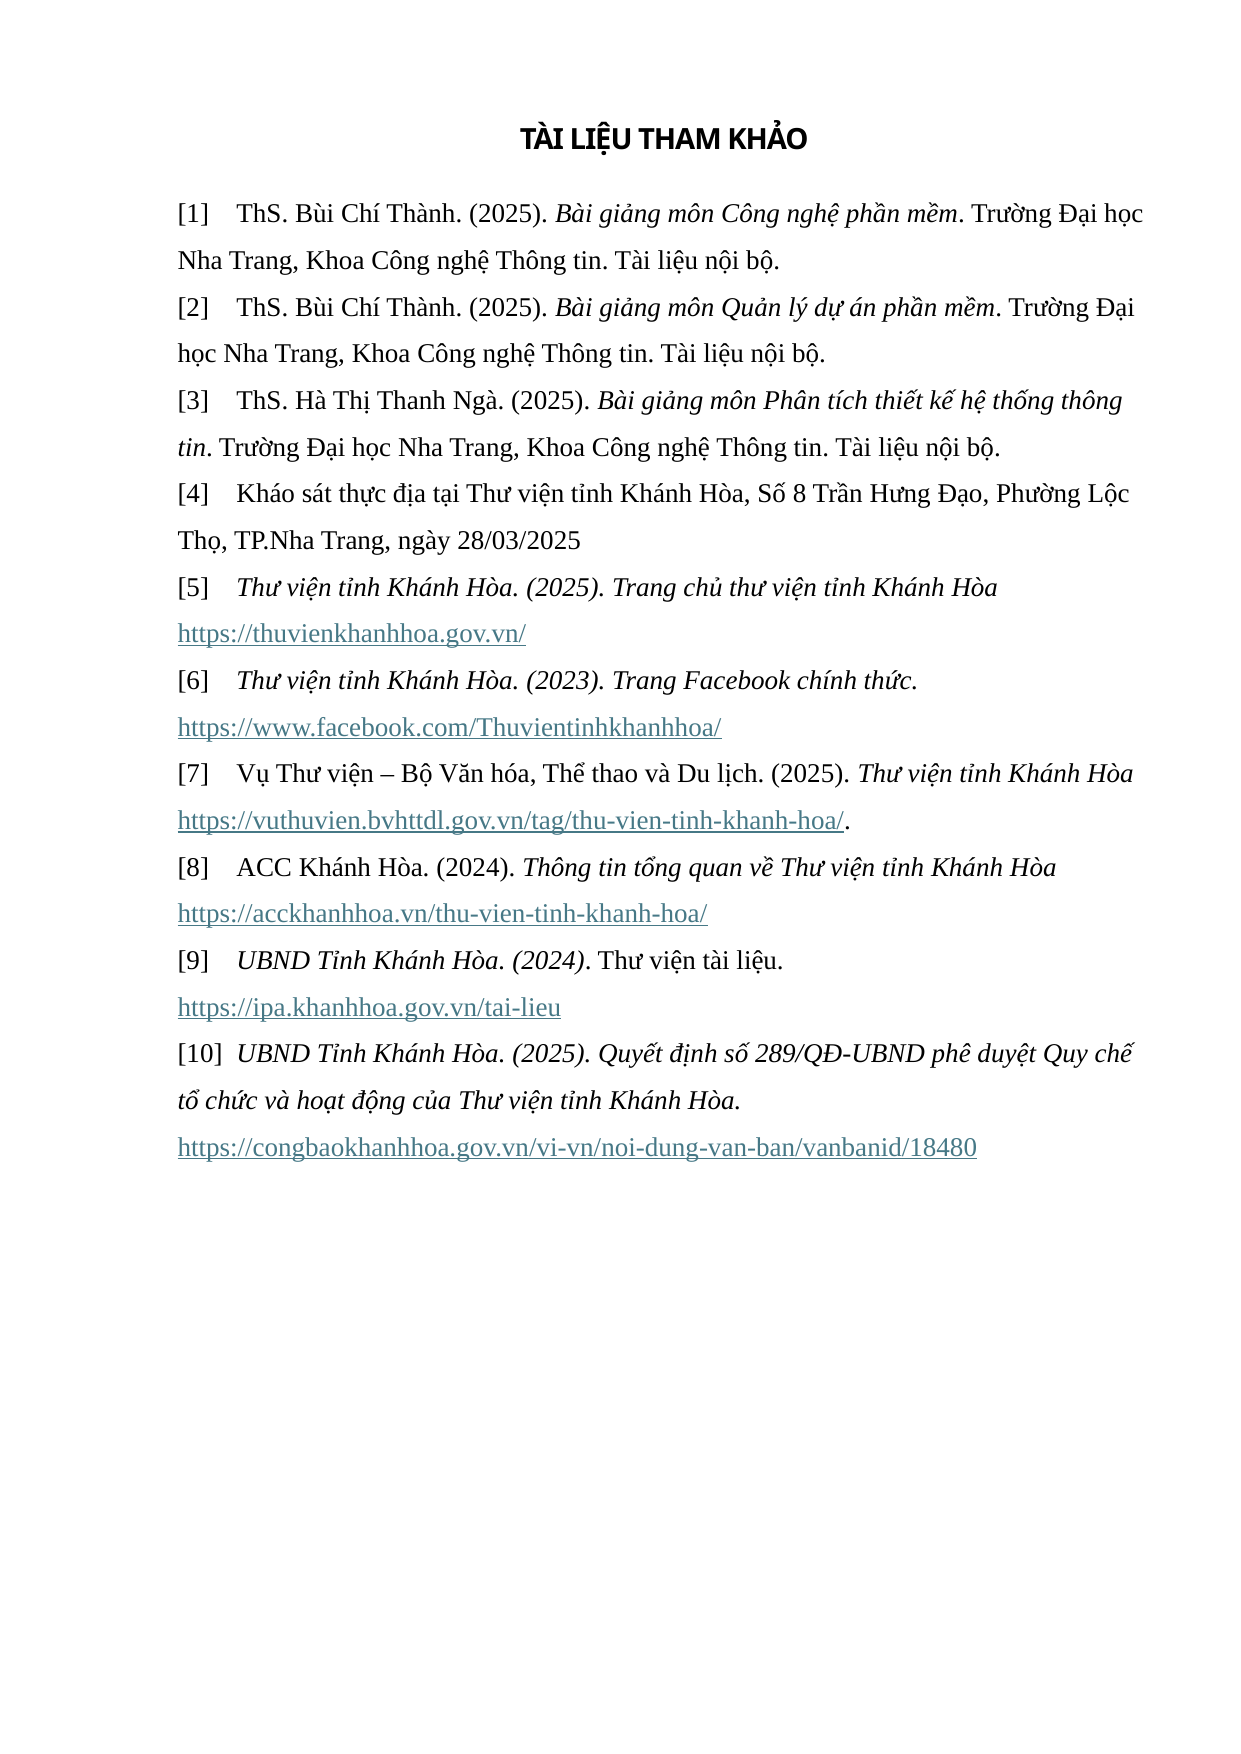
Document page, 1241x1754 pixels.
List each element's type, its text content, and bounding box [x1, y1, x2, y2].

text https://ipa.khanhhoa.gov.vn/tai-lieu [177, 991, 1152, 1022]
text https://thuvienkhanhhoa.gov.vn/ [177, 617, 1152, 649]
text https://acckhanhhoa.vn/thu-vien-tinh-khanh-hoa/ [177, 897, 1152, 929]
text [5] Thư viện tỉnh Khánh Hòa. (2025). Trang chủ thư viện tỉnh Khánh Hòa [177, 571, 1152, 602]
text https://vuthuvien.bvhttdl.gov.vn/tag/thu-vien-tinh-khanh-hoa/. [177, 804, 1152, 835]
text [7] Vụ Thư viện – Bộ Văn hóa, Thể thao và Du lịch. (2025). Thư viện tỉnh Khánh Hòa [177, 757, 1152, 789]
text [6] Thư viện tỉnh Khánh Hòa. (2023). Trang Facebook chính thức. [177, 664, 1152, 695]
text [8] ACC Khánh Hòa. (2024). Thông tin tổng quan về Thư viện tỉnh Khánh Hòa [177, 851, 1152, 882]
text [9] UBND Tỉnh Khánh Hòa. (2024). Thư viện tài liệu. [177, 944, 1152, 975]
text [2] ThS. Bùi Chí Thành. (2025). Bài giảng môn Quản lý dự án phần mềm. Trường Đại học Nha Trang, Khoa Công nghệ Thông tin. Tài liệu nội bộ. [177, 291, 1152, 369]
text [10] UBND Tỉnh Khánh Hòa. (2025). Quyết định số 289/QĐ-UBND phê duyệt Quy chế tổ chức và hoạt động của Thư viện tỉnh Khánh Hòa. [177, 1037, 1152, 1115]
text https://www.facebook.com/Thuvientinhkhanhhoa/ [177, 711, 1152, 742]
text [1] ThS. Bùi Chí Thành. (2025). Bài giảng môn Công nghệ phần mềm. Trường Đại học Nha Trang, Khoa Công nghệ Thông tin. Tài liệu nội bộ. [177, 197, 1152, 275]
text https://congbaokhanhhoa.gov.vn/vi-vn/noi-dung-van-ban/vanbanid/18480 [177, 1131, 1152, 1162]
text [3] ThS. Hà Thị Thanh Ngà. (2025). Bài giảng môn Phân tích thiết kế hệ thống thông tin. Trường Đại học Nha Trang, Khoa Công nghệ Thông tin. Tài liệu nội bộ. [177, 384, 1152, 462]
title TÀI LIỆU THAM KHẢO [177, 118, 1152, 158]
text [4] Kháo sát thực địa tại Thư viện tỉnh Khánh Hòa, Số 8 Trần Hưng Đạo, Phường Lộc Thọ, TP.Nha Trang, ngày 28/03/2025 [177, 477, 1152, 555]
